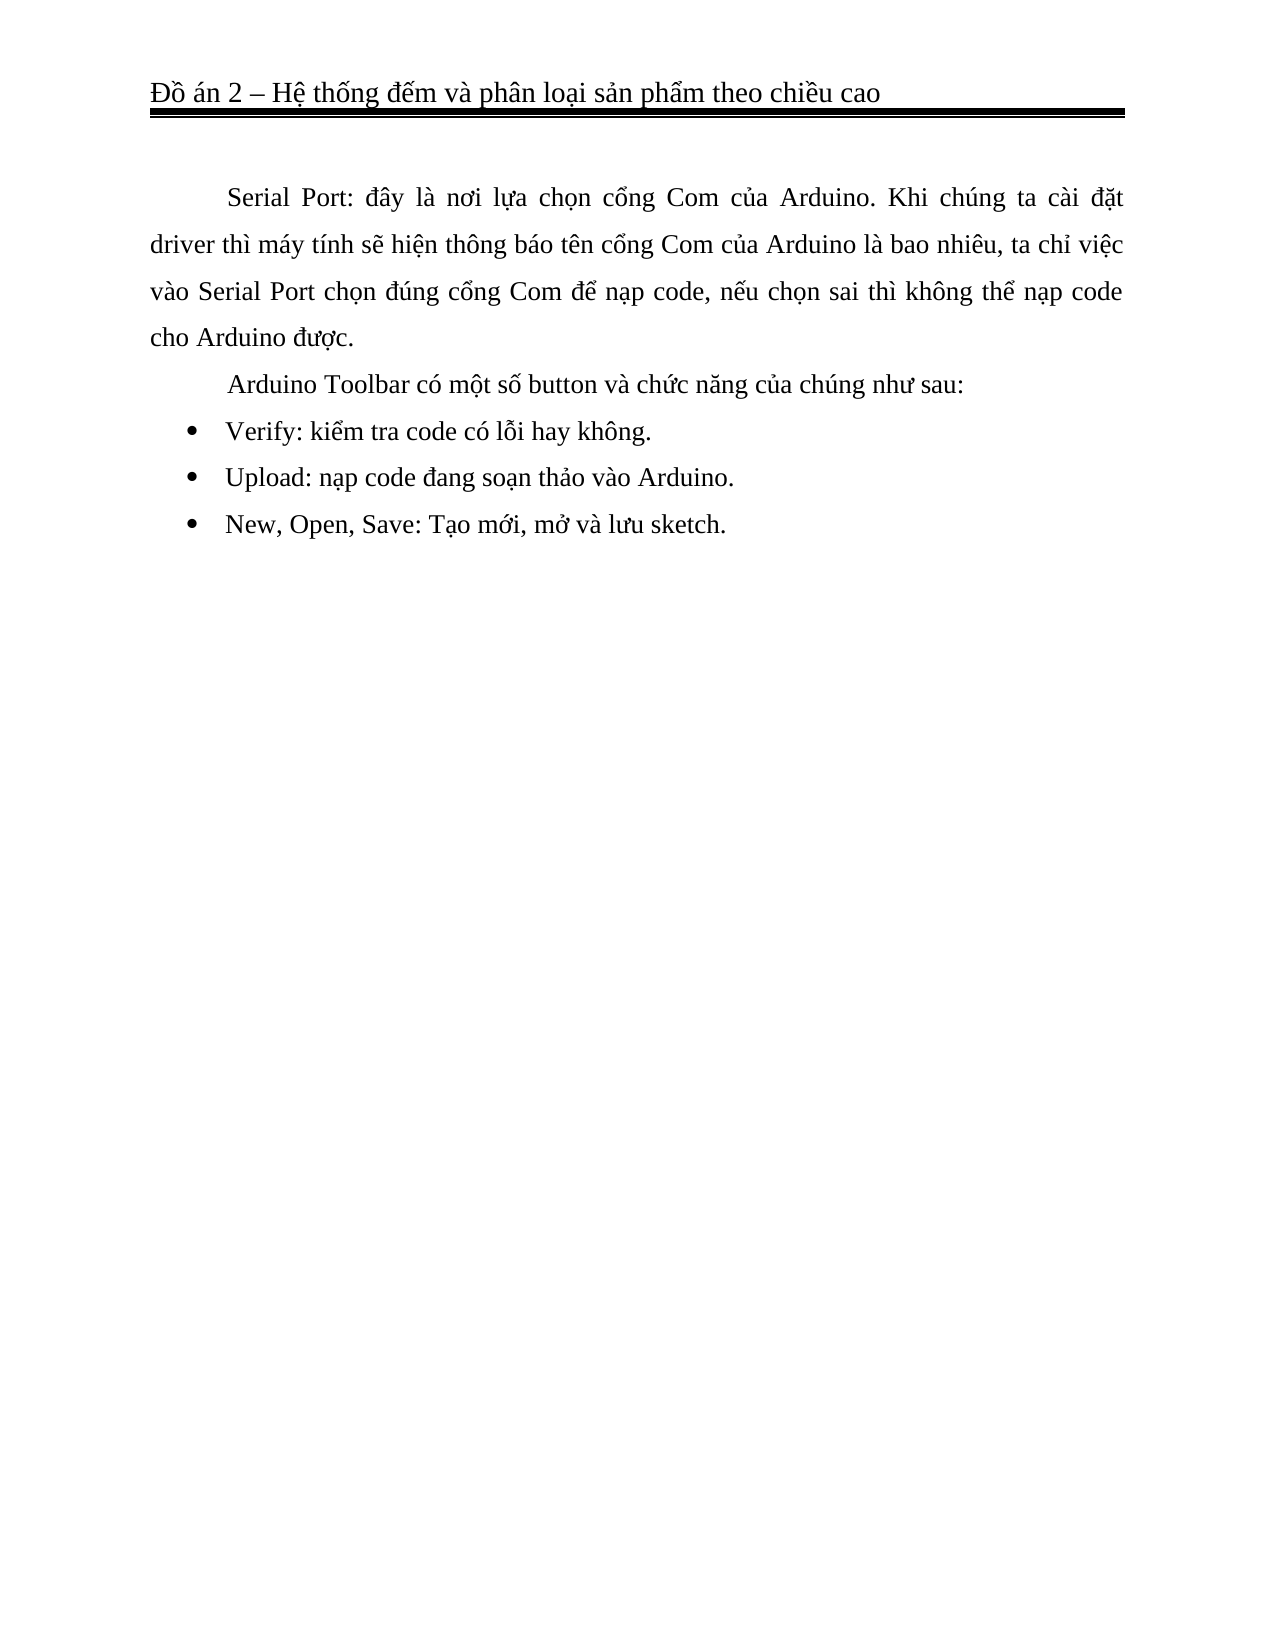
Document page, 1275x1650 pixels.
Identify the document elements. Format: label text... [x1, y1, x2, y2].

text Arduino Toolbar có một số button và chức năng của chúng như sau: [150, 368, 1125, 399]
list Upload: nạp code đang soạn thảo vào Arduino. [187, 462, 1125, 493]
list Verify: kiểm tra code có lỗi hay không. [187, 415, 1125, 446]
list New, Open, Save: Tạo mới, mở và lưu sketch. [187, 508, 1125, 540]
text Serial Port: đây là nơi lựa chọn cổng Com của Arduino. Khi chúng ta cài đặt driver thì máy tính sẽ hiện thông báo tên cổng Com của Arduino là bao nhiêu, ta chỉ việc vào Serial Port chọn đúng cổng Com để nạp code, nếu chọn sai thì không thể nạp code cho Arduino được. [150, 181, 1125, 352]
